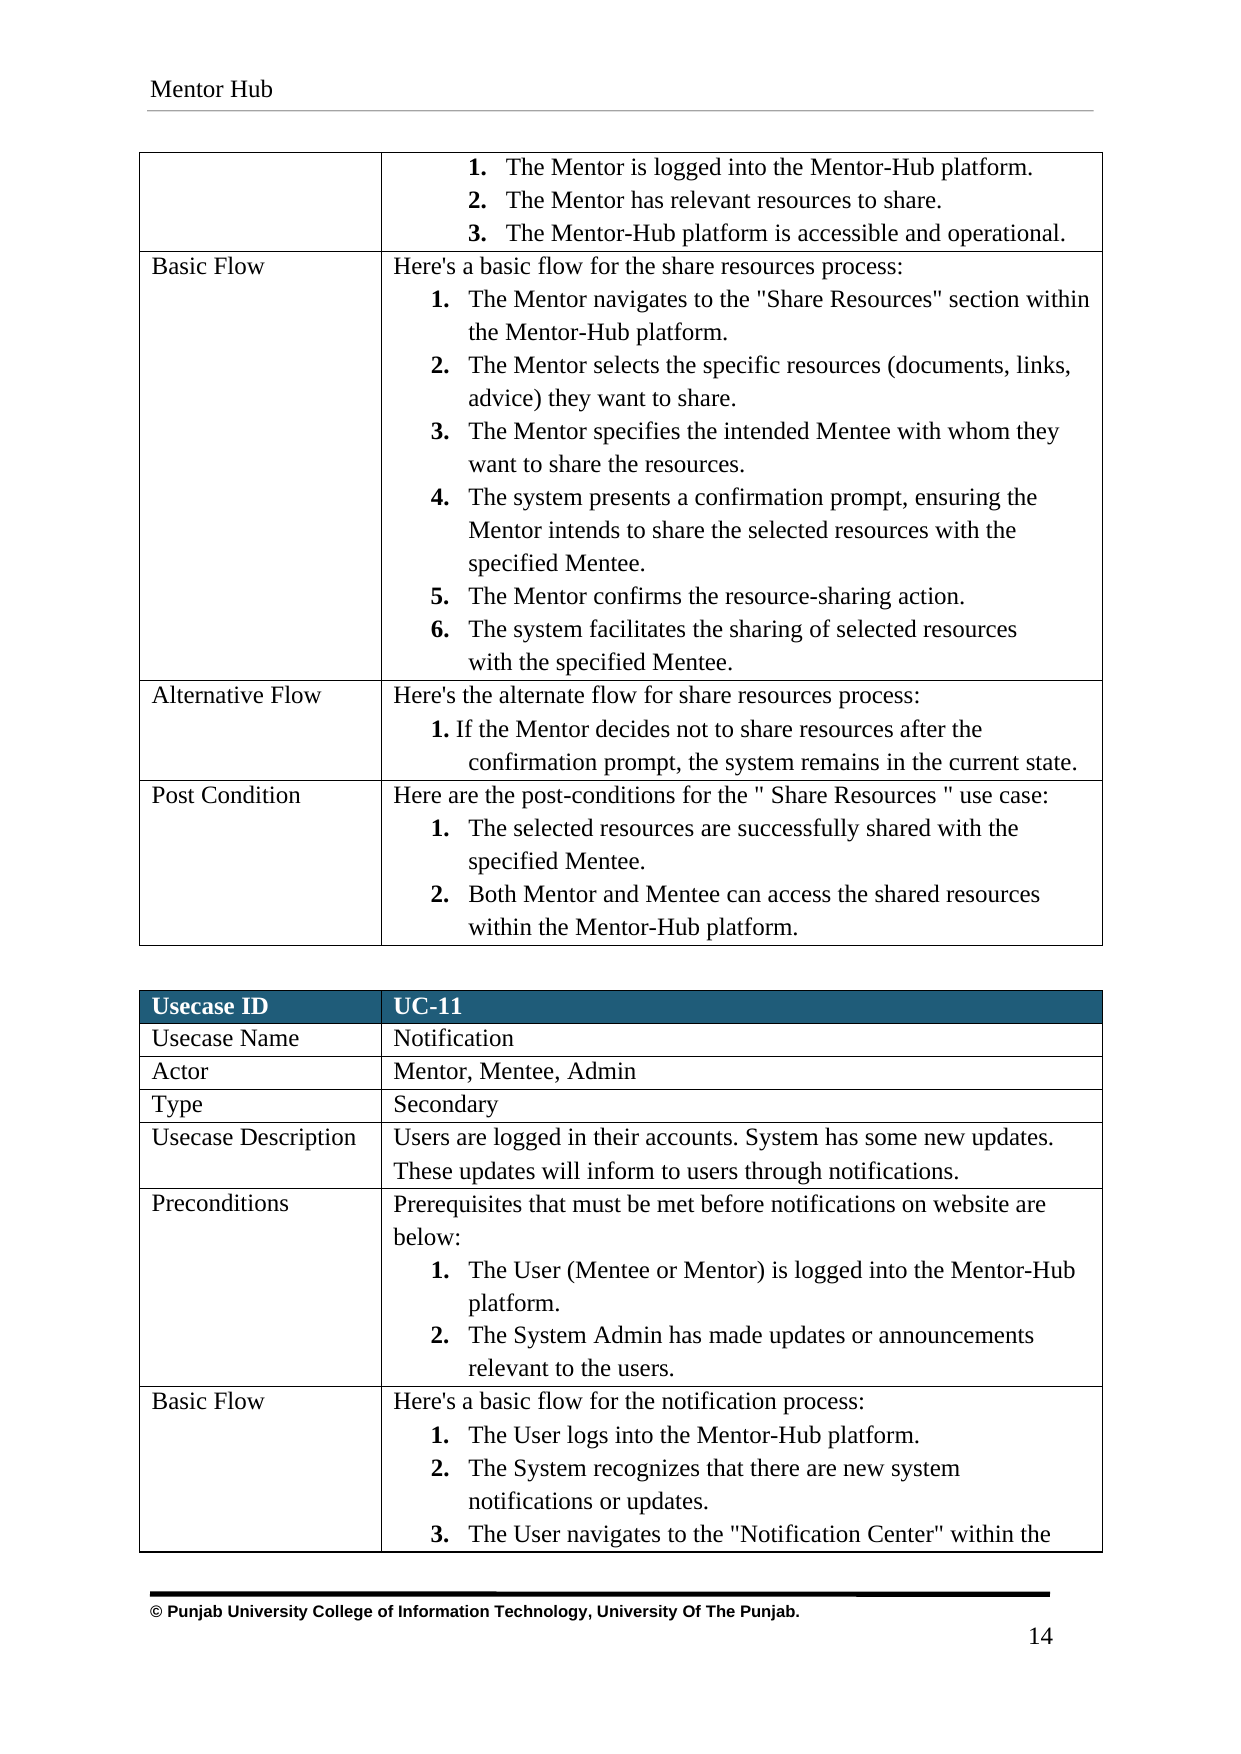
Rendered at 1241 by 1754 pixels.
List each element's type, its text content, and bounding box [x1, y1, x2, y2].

table_cell Here's a basic flow for the share resources process: The Mentor navigates to the "Share Resources" section within the Mentor-Hub platform. The Mentor selects the specific resources (documents, links, advice) they want to share. The Mentor specifies the intended Mentee with whom they want to share the resources. The system presents a confirmation prompt, ensuring the Mentor intends to share the selected resources with the specified Mentee. The Mentor confirms the resource-sharing action. The system facilitates the sharing of selected resources with the specified Mentee. [382, 252, 1102, 680]
table_header The Mentor is logged into the Mentor-Hub platform. The Mentor has relevant resources to share. The Mentor-Hub platform is accessible and operational. [382, 153, 1102, 251]
table_cell Users are logged in their accounts. System has some new updates. These updates will inform to users through notifications. [382, 1123, 1102, 1188]
table_cell Post Condition [140, 781, 381, 945]
table_cell Alternative Flow [140, 681, 381, 779]
table_cell Mentor, Mentee, Admin [382, 1057, 1102, 1089]
table_cell Type [140, 1090, 381, 1122]
table_cell Usecase Name [140, 1024, 381, 1056]
table_cell Here's a basic flow for the notification process: The User logs into the Mentor-Hub platform. The System recognizes that there are new system notifications or updates. The User navigates to the "Notification Center" within the [382, 1387, 1102, 1551]
table_cell Prerequisites that must be met before notifications on website are below: The User (Mentee or Mentor) is logged into the Mentor-Hub platform. The System Admin has made updates or announcements relevant to the users. [382, 1189, 1102, 1386]
table_cell Notification [382, 1024, 1102, 1056]
table_cell Here's the alternate flow for share resources process: 1. If the Mentor decides not to share resources after the confirmation prompt, the system remains in the current state. [382, 681, 1102, 779]
table_header [140, 153, 381, 251]
table_cell Usecase Description [140, 1123, 381, 1188]
table_cell Preconditions [140, 1189, 381, 1386]
table_header UC-11 [382, 991, 1102, 1023]
table_cell Basic Flow [140, 252, 381, 680]
table_header Usecase ID [140, 991, 381, 1023]
table_cell Actor [140, 1057, 381, 1089]
table_cell Secondary [382, 1090, 1102, 1122]
table_cell Basic Flow [140, 1387, 381, 1551]
table_cell Here are the post-conditions for the " Share Resources " use case: The selected resources are successfully shared with the specified Mentee. Both Mentor and Mentee can access the shared resources within the Mentor-Hub platform. [382, 781, 1102, 945]
